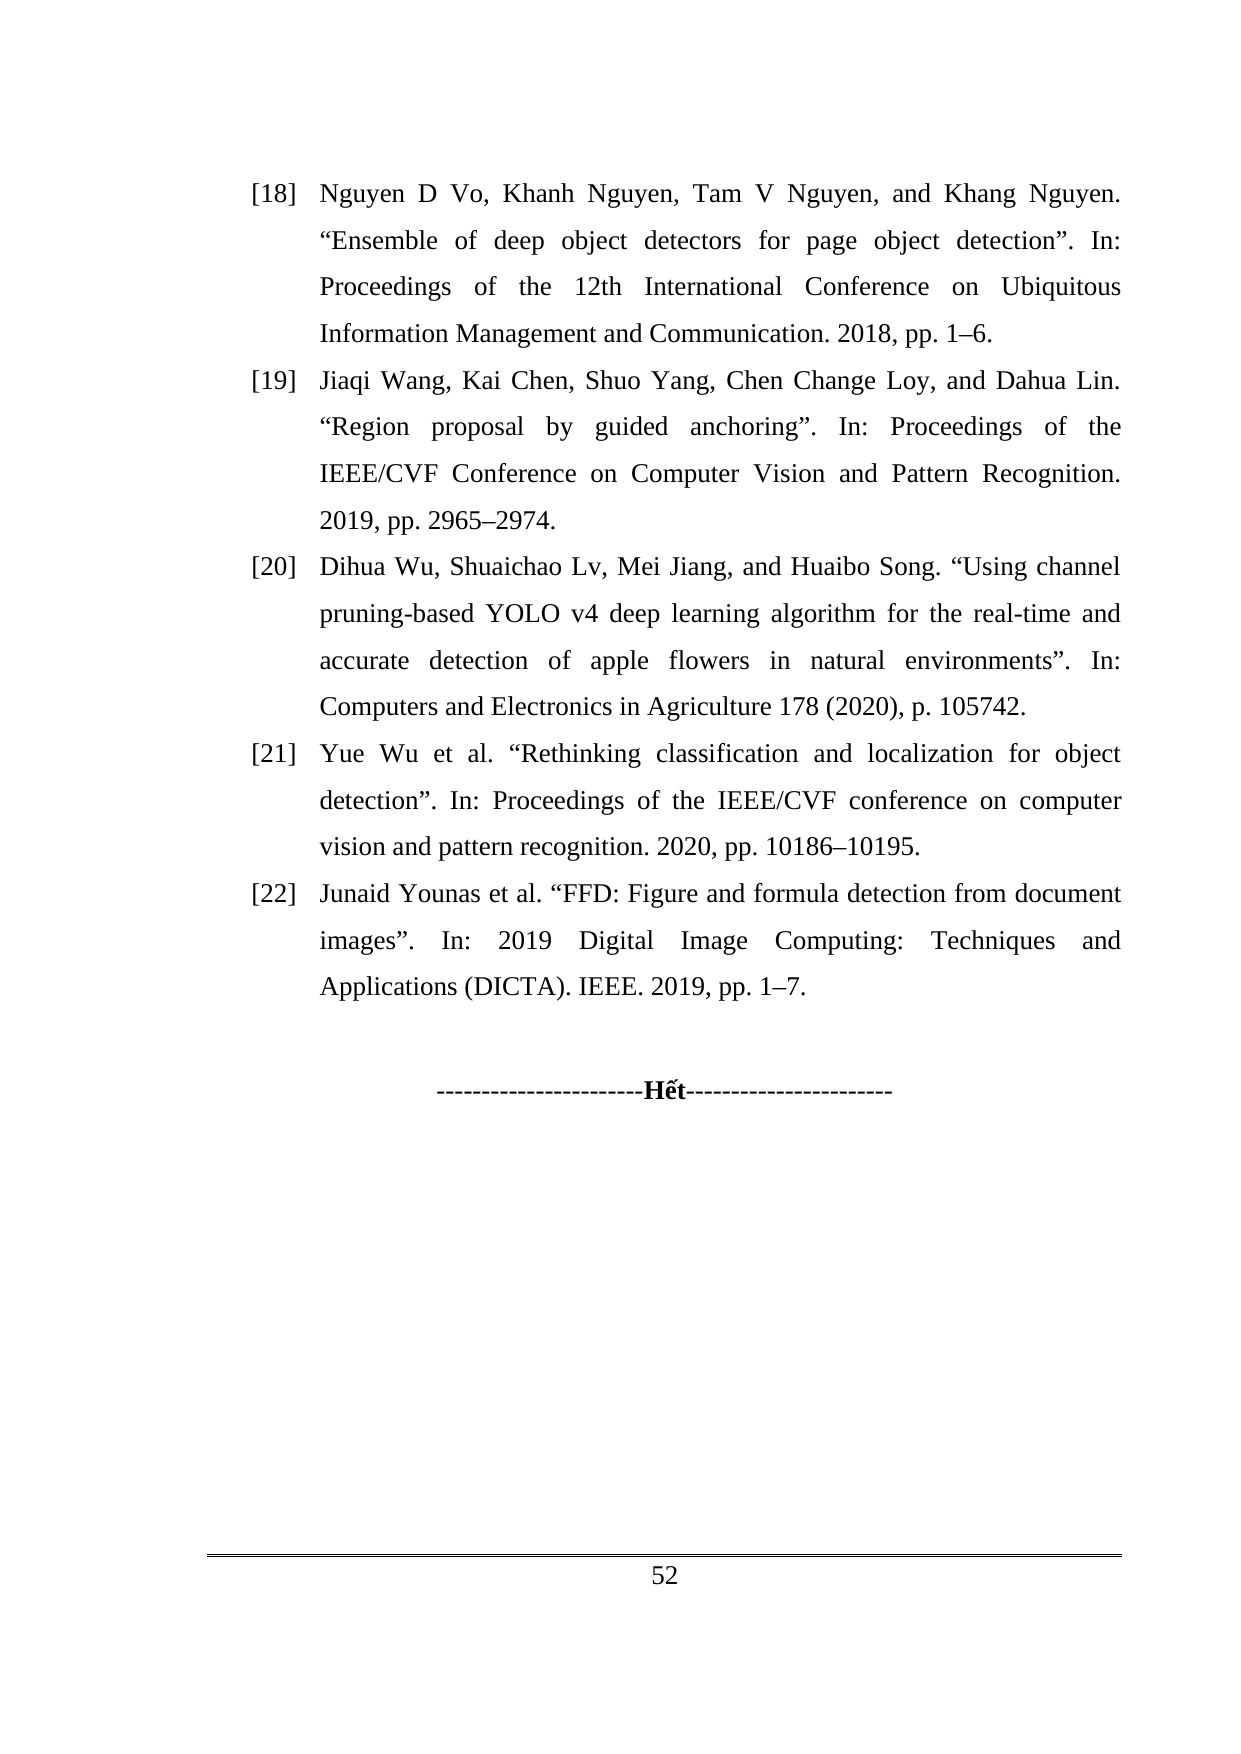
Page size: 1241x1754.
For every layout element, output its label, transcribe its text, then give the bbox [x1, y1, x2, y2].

list Nguyen D Vo, Khanh Nguyen, Tam V Nguyen, and Khang Nguyen. “Ensemble of deep object detectors for page object detection”. In: Proceedings of the 12th International Conference on Ubiquitous Information Management and Communication. 2018, pp. 1–6. [251, 177, 1122, 348]
list Yue Wu et al. “Rethinking classification and localization for object detection”. In: Proceedings of the IEEE/CVF conference on computer vision and pattern recognition. 2020, pp. 10186–10195. [251, 737, 1122, 862]
list Jiaqi Wang, Kai Chen, Shuo Yang, Chen Change Loy, and Dahua Lin. “Region proposal by guided anchoring”. In: Proceedings of the IEEE/CVF Conference on Computer Vision and Pattern Recognition. 2019, pp. 2965–2974. [251, 364, 1122, 535]
list Junaid Younas et al. “FFD: Figure and formula detection from document images”. In: 2019 Digital Image Computing: Techniques and Applications (DICTA). IEEE. 2019, pp. 1–7. [251, 877, 1122, 1002]
text -----------------------Hết----------------------- [207, 1074, 1122, 1105]
list Dihua Wu, Shuaichao Lv, Mei Jiang, and Huaibo Song. “Using channel pruning-based YOLO v4 deep learning algorithm for the real-time and accurate detection of apple flowers in natural environments”. In: Computers and Electronics in Agriculture 178 (2020), p. 105742. [251, 551, 1122, 722]
